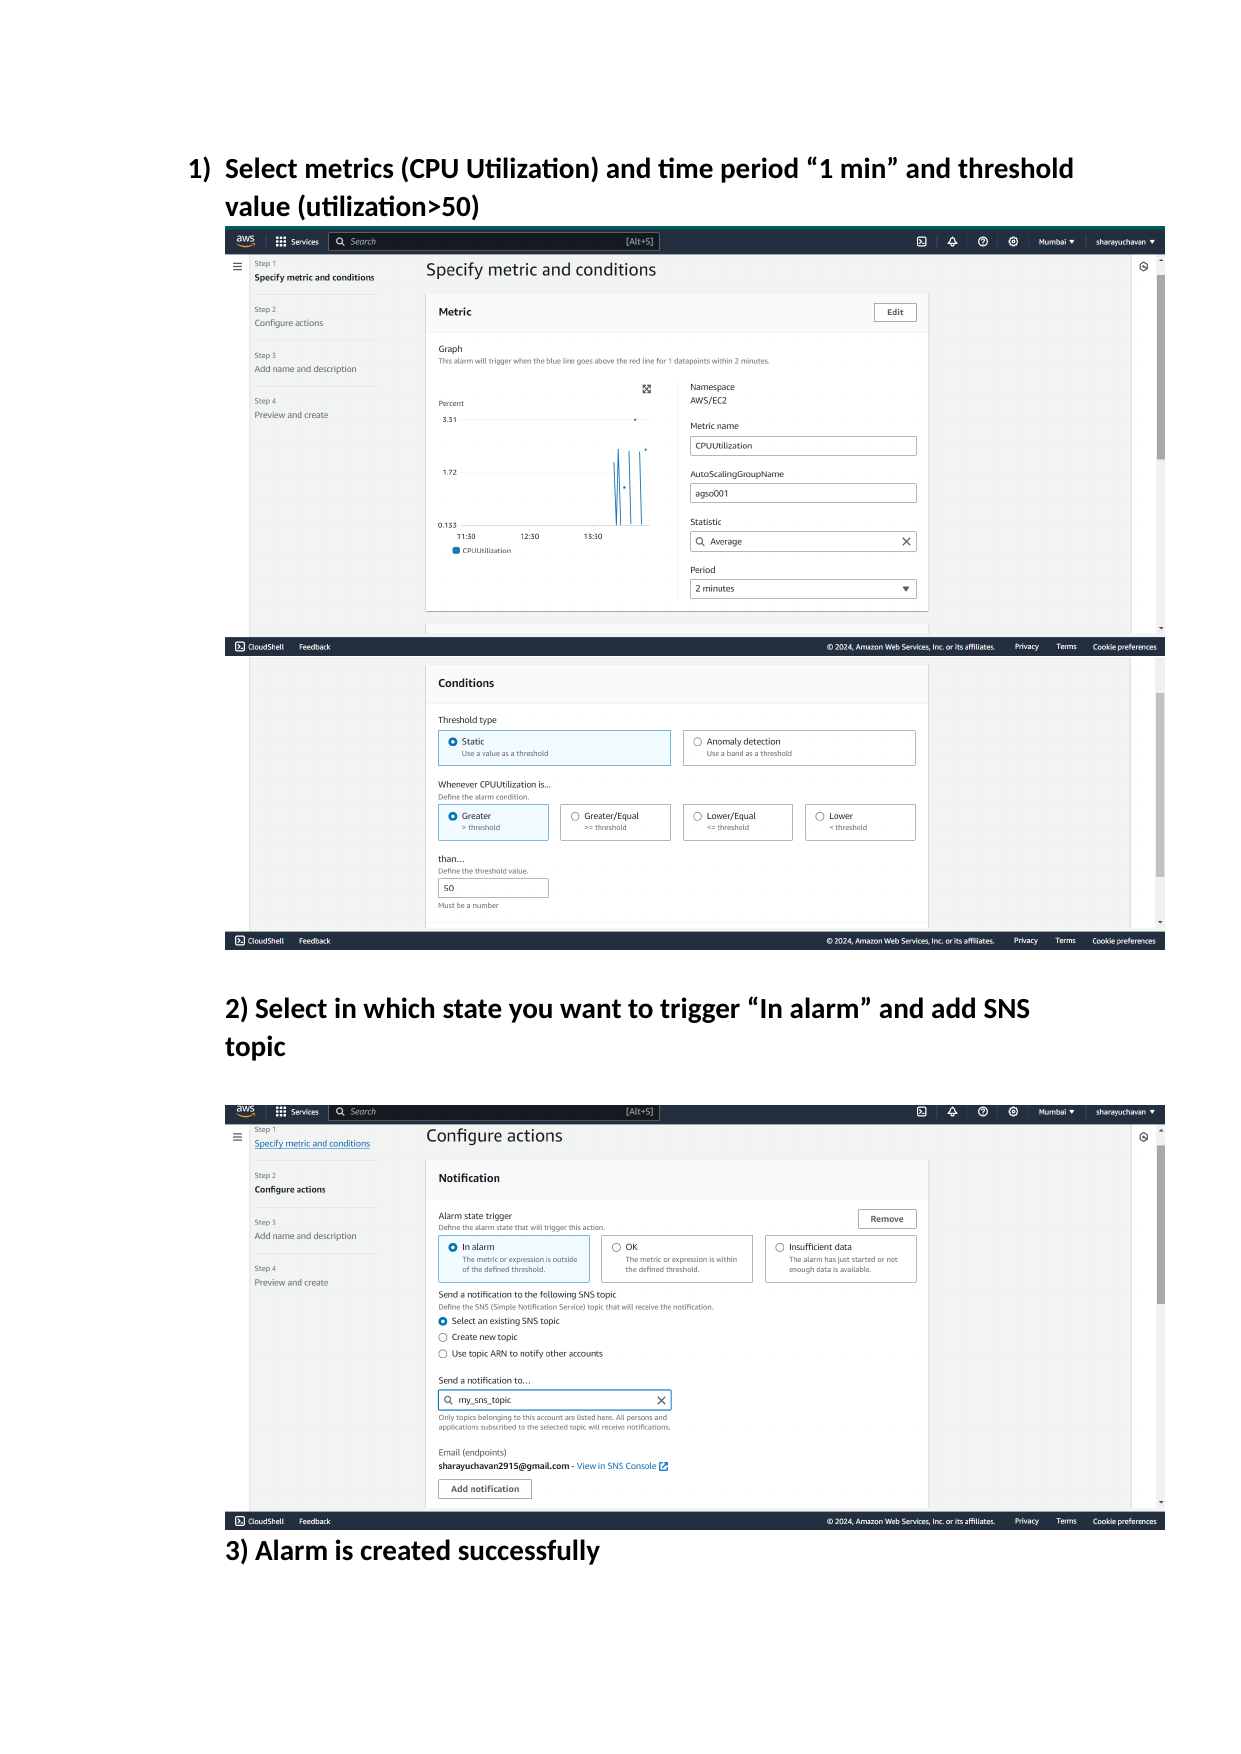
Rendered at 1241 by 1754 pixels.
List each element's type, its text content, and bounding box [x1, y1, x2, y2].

list 3) Alarm is created successfully [225, 1530, 1090, 1568]
picture [225, 657, 1165, 950]
list Select metrics (CPU Utilization) and time period “1 min” and threshold value (utilization>50) [187, 150, 1090, 224]
picture [225, 1105, 1165, 1530]
list 2) Select in which state you want to trigger “In alarm” and add SNS topic [225, 990, 1090, 1064]
picture [225, 226, 1165, 656]
